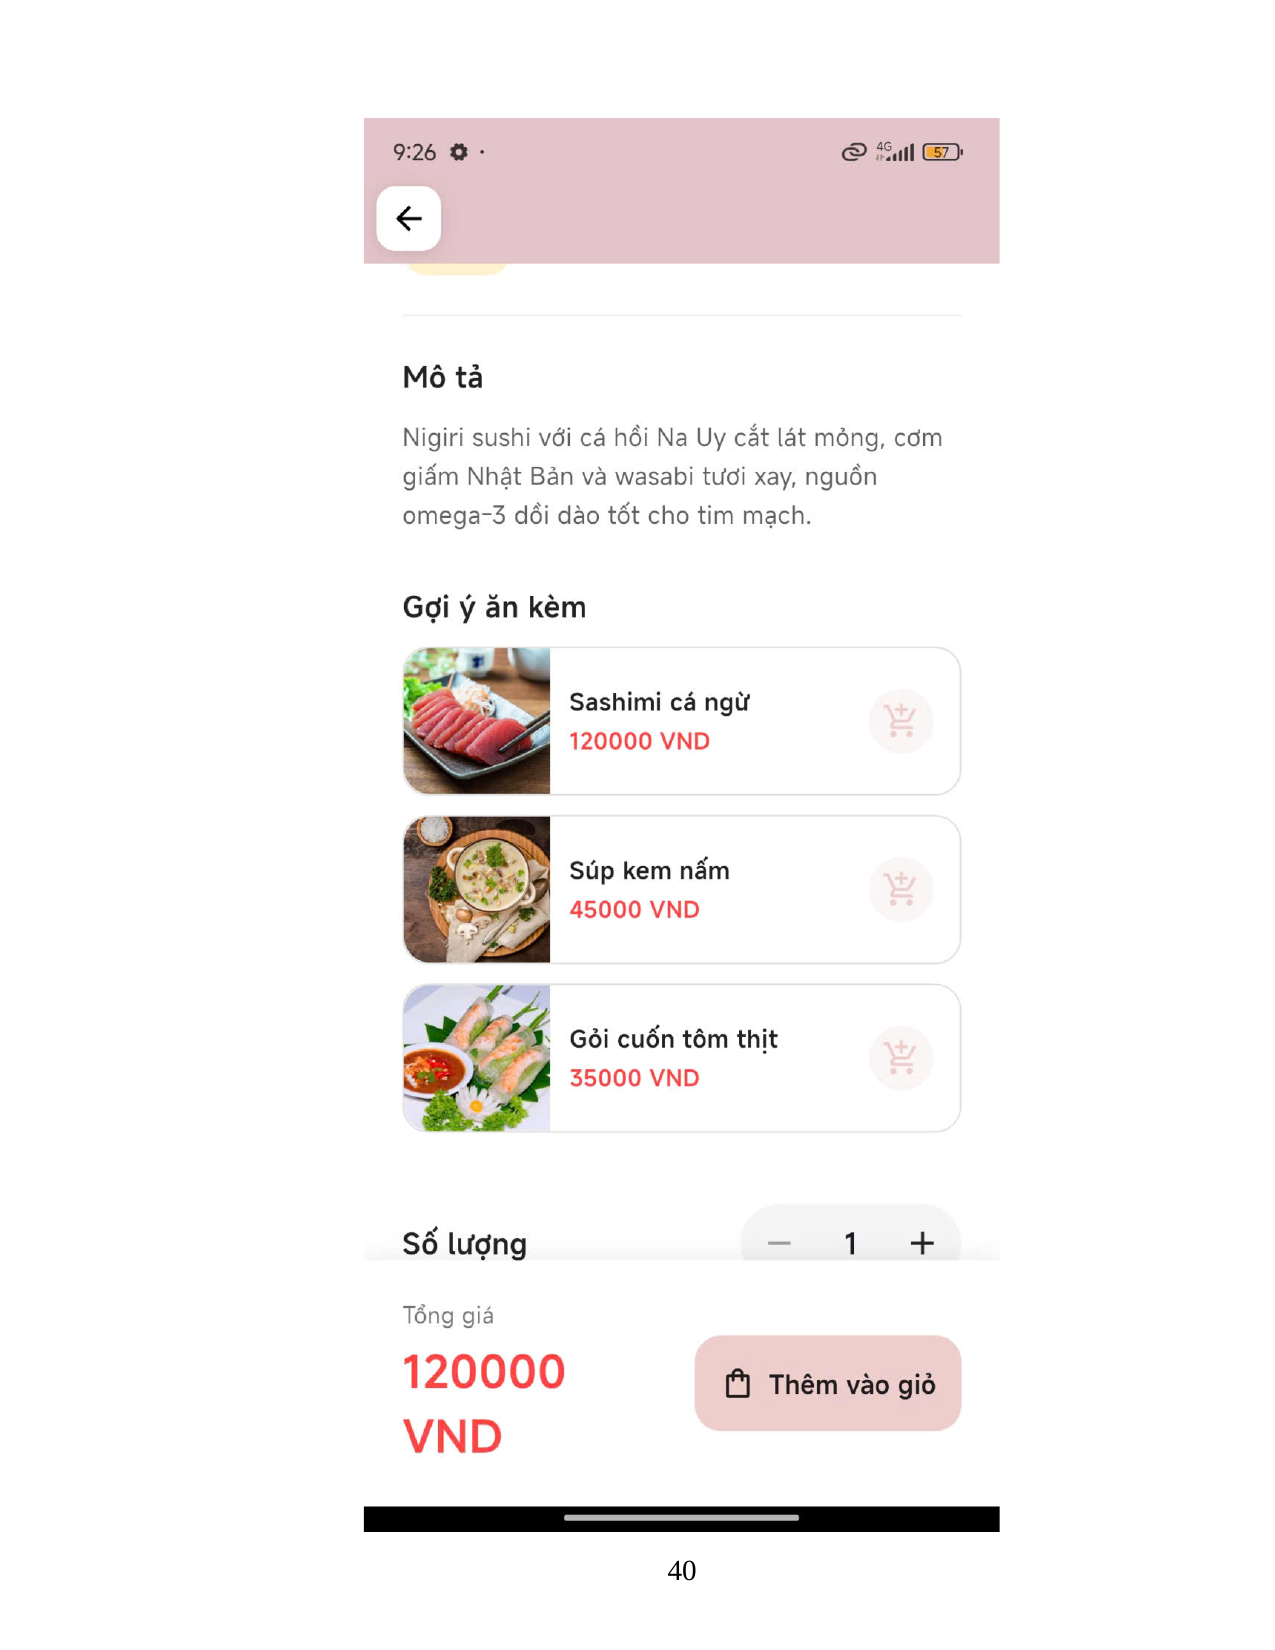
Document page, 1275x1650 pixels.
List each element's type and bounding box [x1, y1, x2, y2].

picture [363, 118, 1000, 1532]
